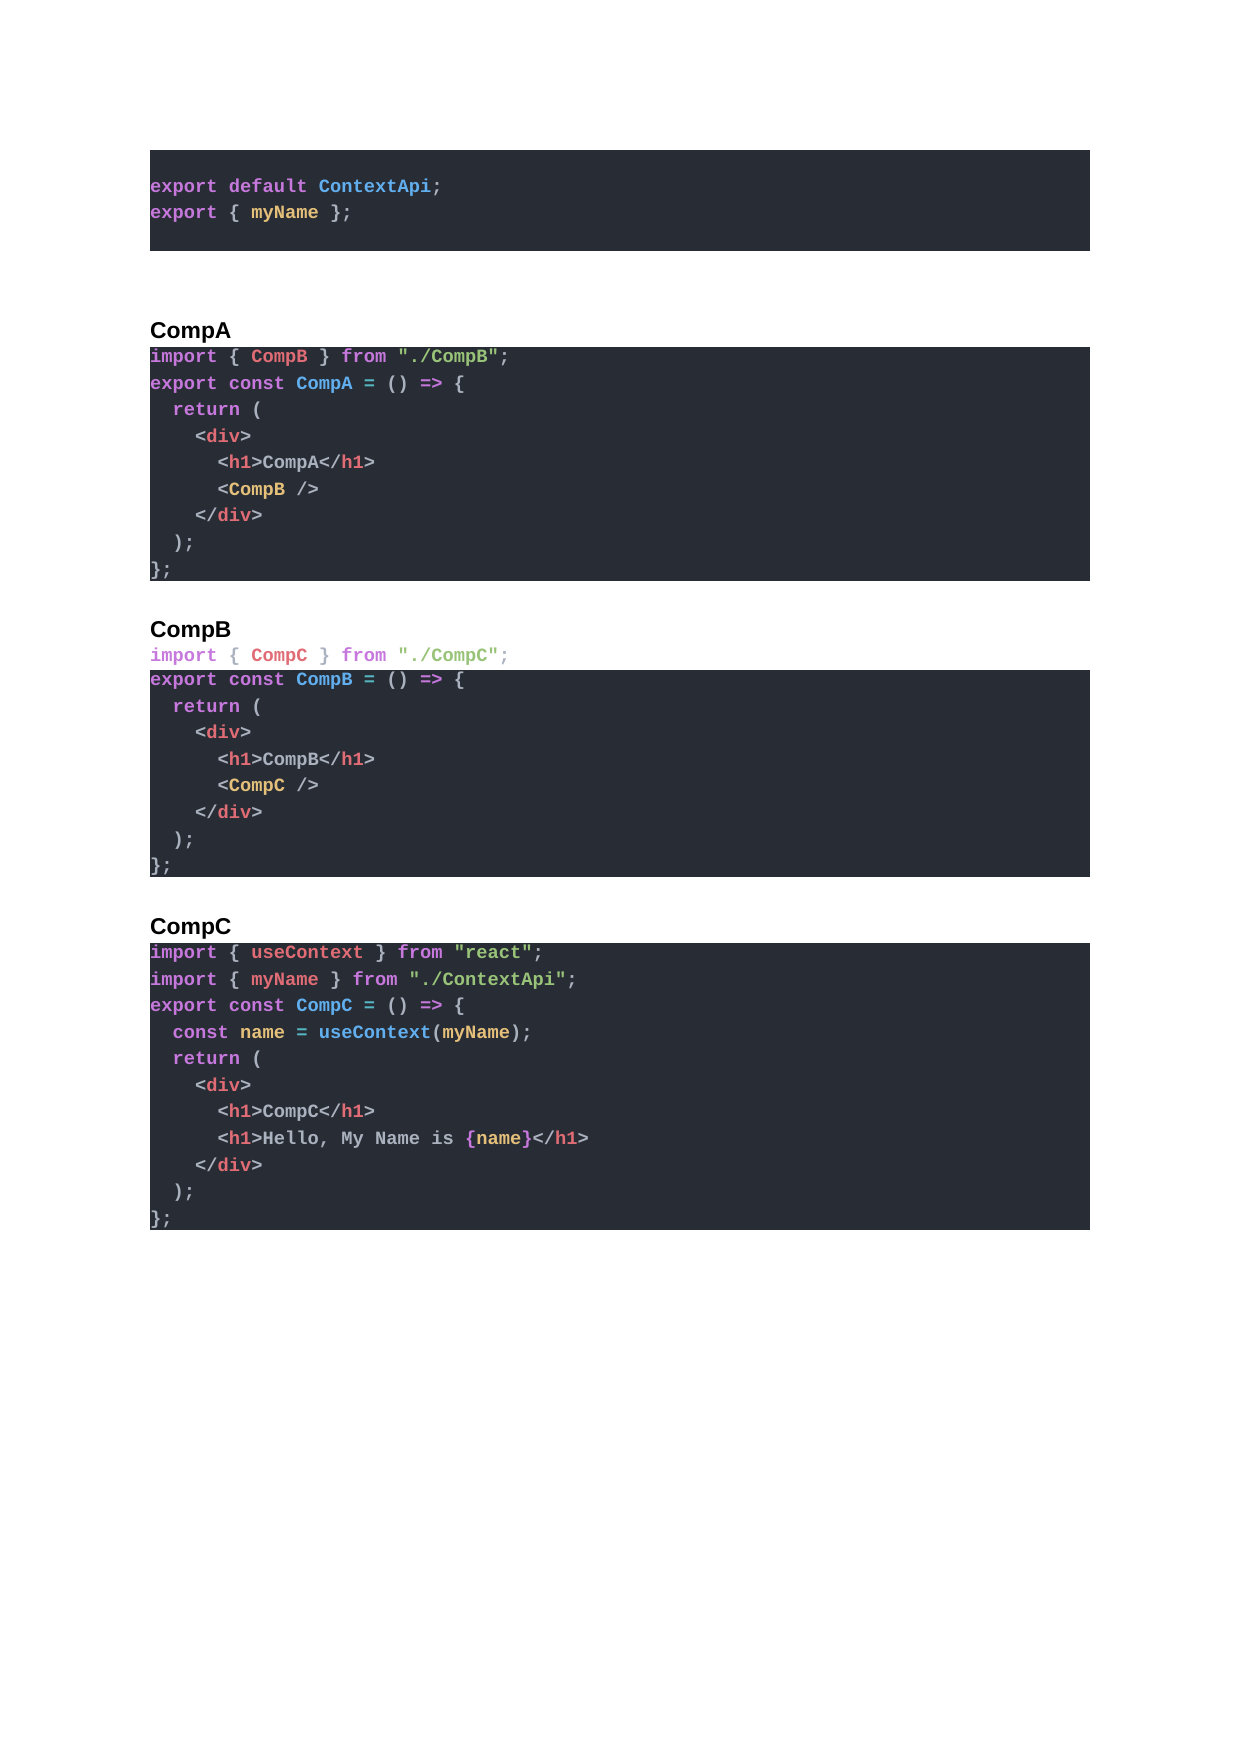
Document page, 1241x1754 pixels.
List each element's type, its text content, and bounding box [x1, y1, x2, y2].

text export const CompC = () => { [150, 996, 1090, 1017]
text <CompB /> [150, 480, 1090, 501]
text CompA [150, 317, 1090, 343]
text }; [150, 856, 1090, 877]
text return ( [150, 1049, 1090, 1070]
text import { myName } from "./ContextApi"; [150, 969, 1090, 991]
text import { useContext } from "react"; [150, 943, 1090, 964]
text ); [150, 533, 1090, 554]
text <div> [150, 1076, 1090, 1097]
text CompC [150, 913, 1090, 939]
text <CompC /> [150, 776, 1090, 797]
text <h1>CompC</h1> [150, 1102, 1090, 1123]
text }; [150, 1208, 1090, 1230]
text ); [150, 1182, 1090, 1203]
text <div> [150, 427, 1090, 448]
text CompB import { CompC } from "./CompC"; [150, 616, 1090, 667]
text <h1>CompB</h1> [150, 750, 1090, 771]
text </div> [150, 506, 1090, 527]
text return ( [150, 400, 1090, 421]
text export const CompA = () => { [150, 373, 1090, 395]
text export { myName }; [150, 203, 1090, 224]
text import { CompB } from "./CompB"; [150, 347, 1090, 368]
text export default ContextApi; [150, 177, 1090, 198]
text export const CompB = () => { [150, 670, 1090, 691]
text ); [150, 829, 1090, 851]
text <div> [150, 723, 1090, 744]
text const name = useContext(myName); [150, 1023, 1090, 1044]
text <h1>CompA</h1> [150, 453, 1090, 474]
text <h1>Hello, My Name is {name}</h1> [150, 1129, 1090, 1150]
text </div> [150, 803, 1090, 824]
text return ( [150, 697, 1090, 718]
text }; [150, 559, 1090, 581]
text </div> [150, 1155, 1090, 1177]
